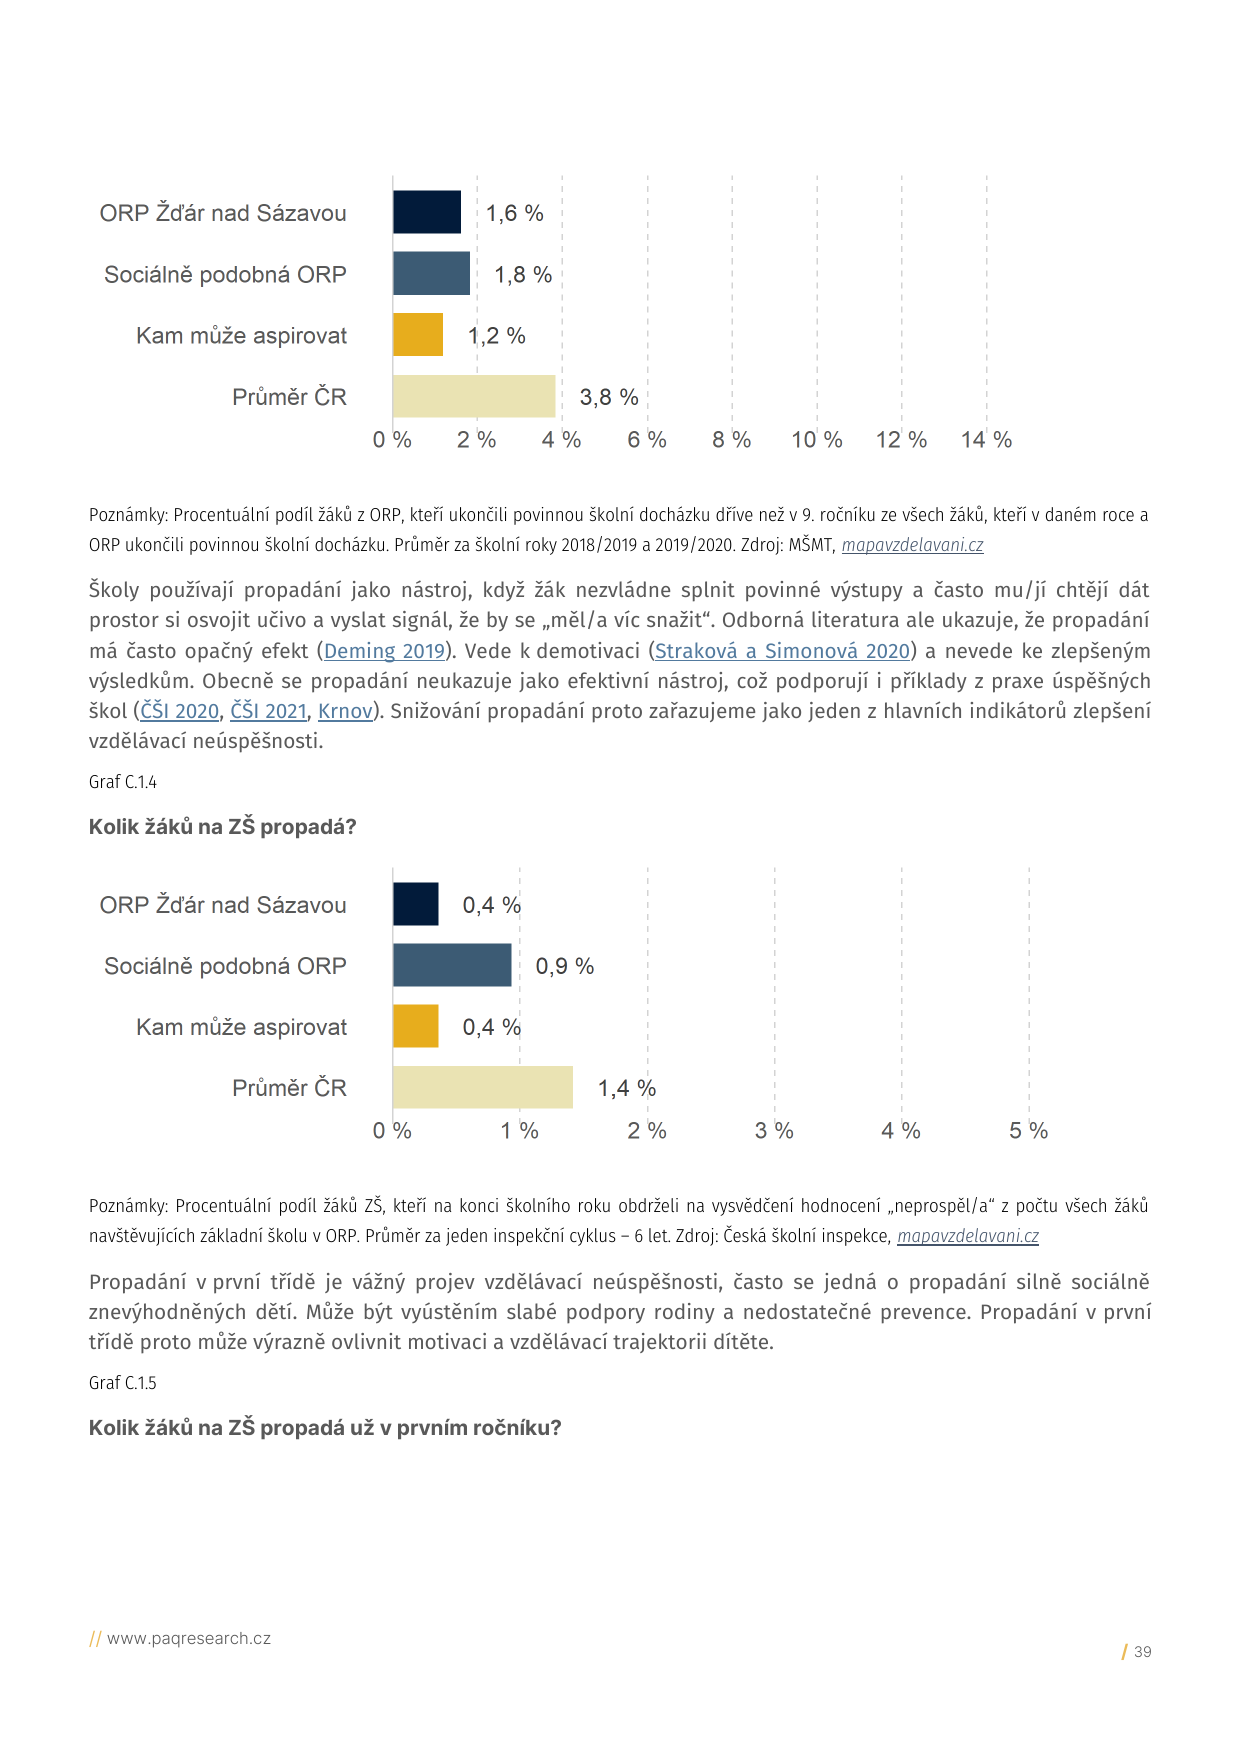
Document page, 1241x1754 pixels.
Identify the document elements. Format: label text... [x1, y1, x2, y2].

picture [88, 839, 1139, 1171]
text Kolik žáků na ZŠ propadá už v prvním ročníku? [89, 1410, 1152, 1440]
text Poznámky: Procentuální podíl žáků ZŠ, kteří na konci školního roku obdrželi na vysvědčení hodnocení „neprospěl/a“ z počtu všech žáků navštěvujících základní školu v ORP. Průměr za jeden inspekční cyklus – 6 let. Zdroj: Česká školní inspekce, mapavzdelavani.cz [89, 1187, 1152, 1248]
text Kolik žáků na ZŠ propadá? [89, 809, 1152, 839]
text Školy používají propadání jako nástroj, když žák nezvládne splnit povinné výstupy a často mu/jí chtějí dát prostor si osvojit učivo a vyslat signál, že by se „měl/a víc snažit“. Odborná literatura ale ukazuje, že propadání má často opačný efekt (Deming 2019). Vede k demotivaci (Straková a Simonová 2020) a nevede ke zlepšeným výsledkům. Obecně se propadání neukazuje jako efektivní nástroj, což podporují i příklady z praxe úspěšných škol (ČŠI 2020, ČŠI 2021, Krnov). Snižování propadání proto zařazujeme jako jeden z hlavních indikátorů zlepšení vzdělávací neúspěšnosti. [89, 573, 1152, 754]
picture [88, 147, 1139, 480]
text Graf C.1.4 [89, 771, 1152, 793]
text Poznámky: Procentuální podíl žáků z ORP, kteří ukončili povinnou školní docházku dříve než v 9. ročníku ze všech žáků, kteří v daném roce a ORP ukončili povinnou školní docházku. Průměr za školní roky 2018/2019 a 2019/2020. Zdroj: MŠMT, mapavzdelavani.cz [89, 496, 1152, 556]
text Graf C.1.5 [89, 1372, 1152, 1394]
text Propadání v první třídě je vážný projev vzdělávací neúspěšnosti, často se jedná o propadání silně sociálně znevýhodněných dětí. Může být vyústěním slabé podpory rodiny a nedostatečné prevence. Propadání v první třídě proto může výrazně ovlivnit motivaci a vzdělávací trajektorii dítěte. [89, 1264, 1152, 1355]
